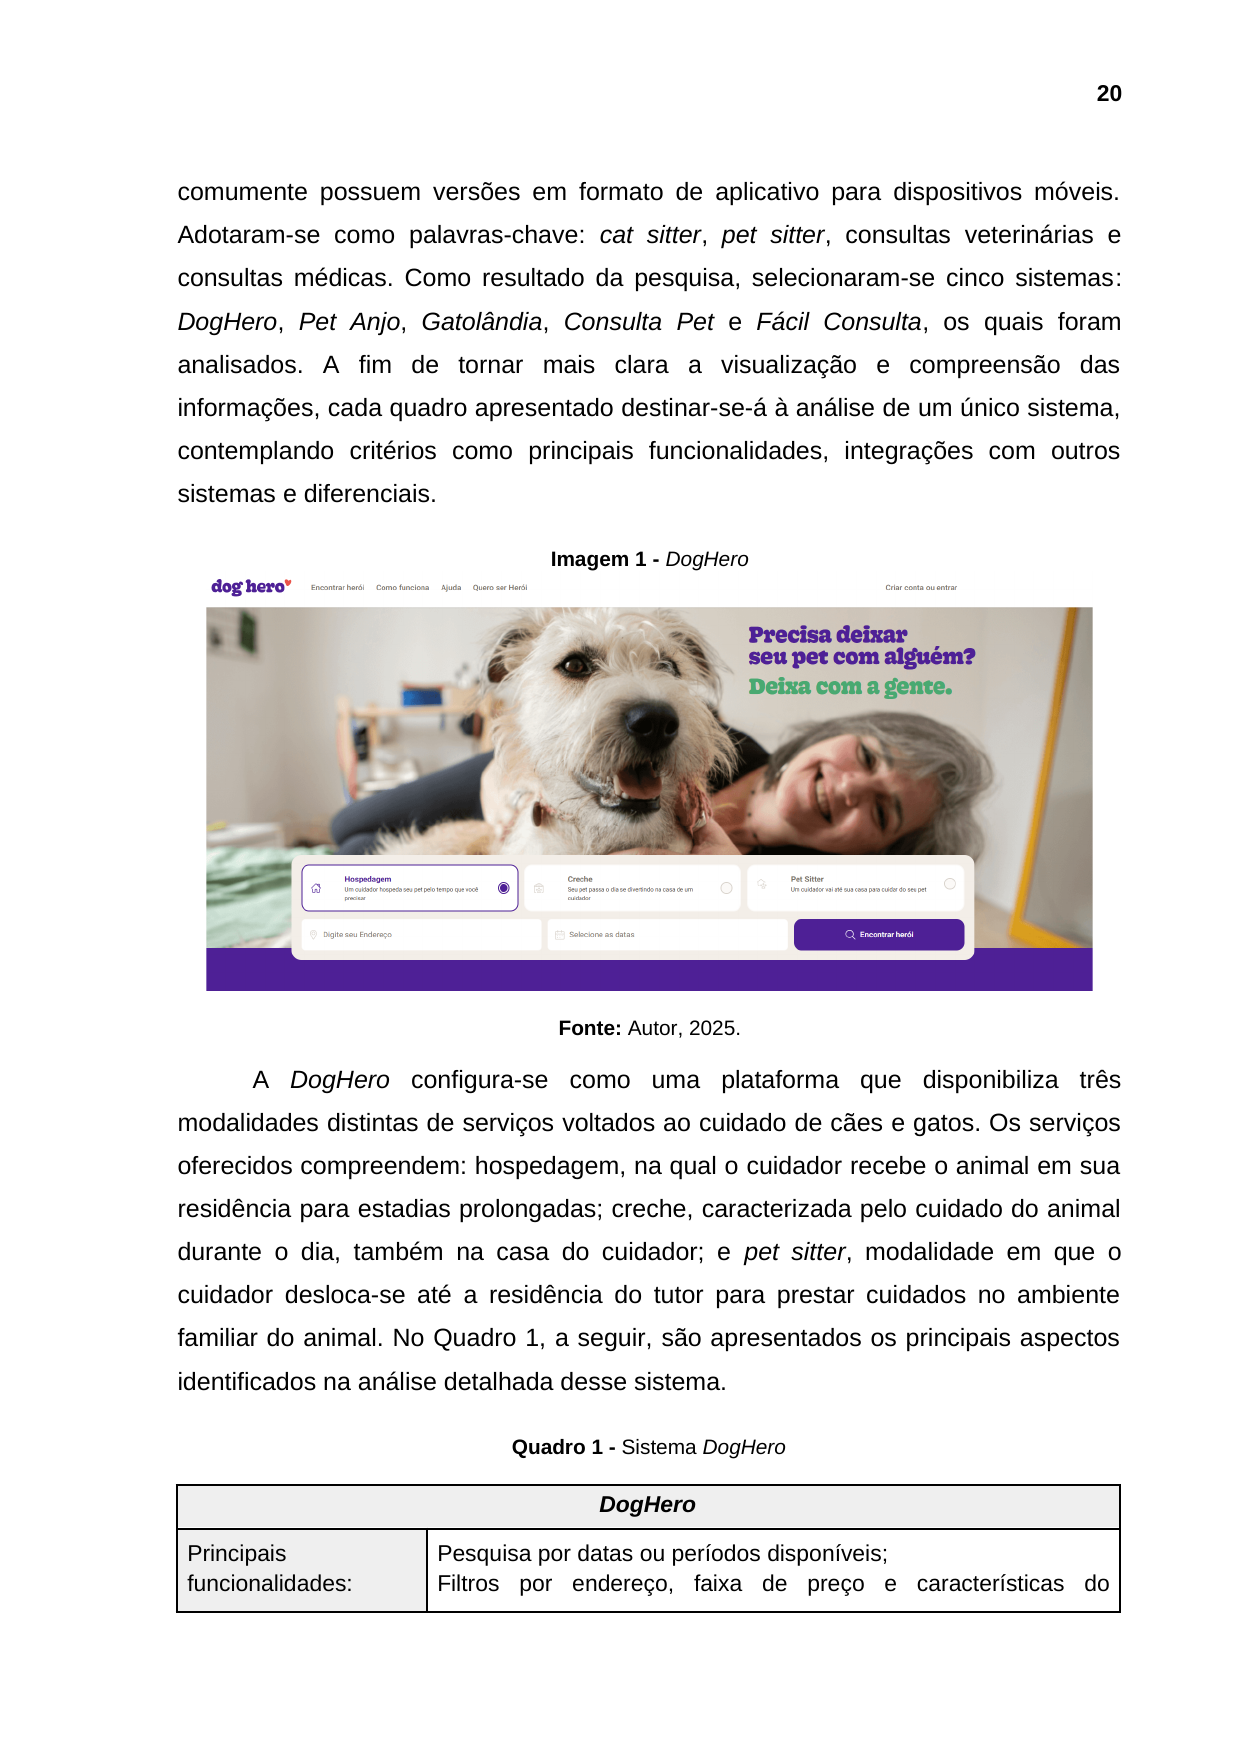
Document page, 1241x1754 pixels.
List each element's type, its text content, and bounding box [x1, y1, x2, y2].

subtitle Quadro 1 - Sistema DogHero [177, 1435, 1122, 1459]
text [177, 177, 1122, 508]
text Fonte: Autor, 2025. [177, 1016, 1122, 1040]
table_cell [428, 1530, 1119, 1611]
text A DogHero configura-se como uma plataforma que disponibiliza três modalidades distintas de serviços voltados ao cuidado de cães e gatos. Os serviços oferecidos compreendem: hospedagem, na qual o cuidador recebe o animal em sua residência para estadias prolongadas; creche, caracterizada pelo cuidado do animal durante o dia, também na casa do cuidador; e pet sitter, modalidade em que o cuidador desloca-se até a residência do tutor para prestar cuidados no ambiente familiar do animal. No Quadro 1, a seguir, são apresentados os principais aspectos identificados na análise detalhada desse sistema. [177, 1065, 1122, 1395]
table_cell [178, 1530, 426, 1611]
table_header DogHero [178, 1486, 1119, 1527]
picture [206, 571, 1093, 991]
